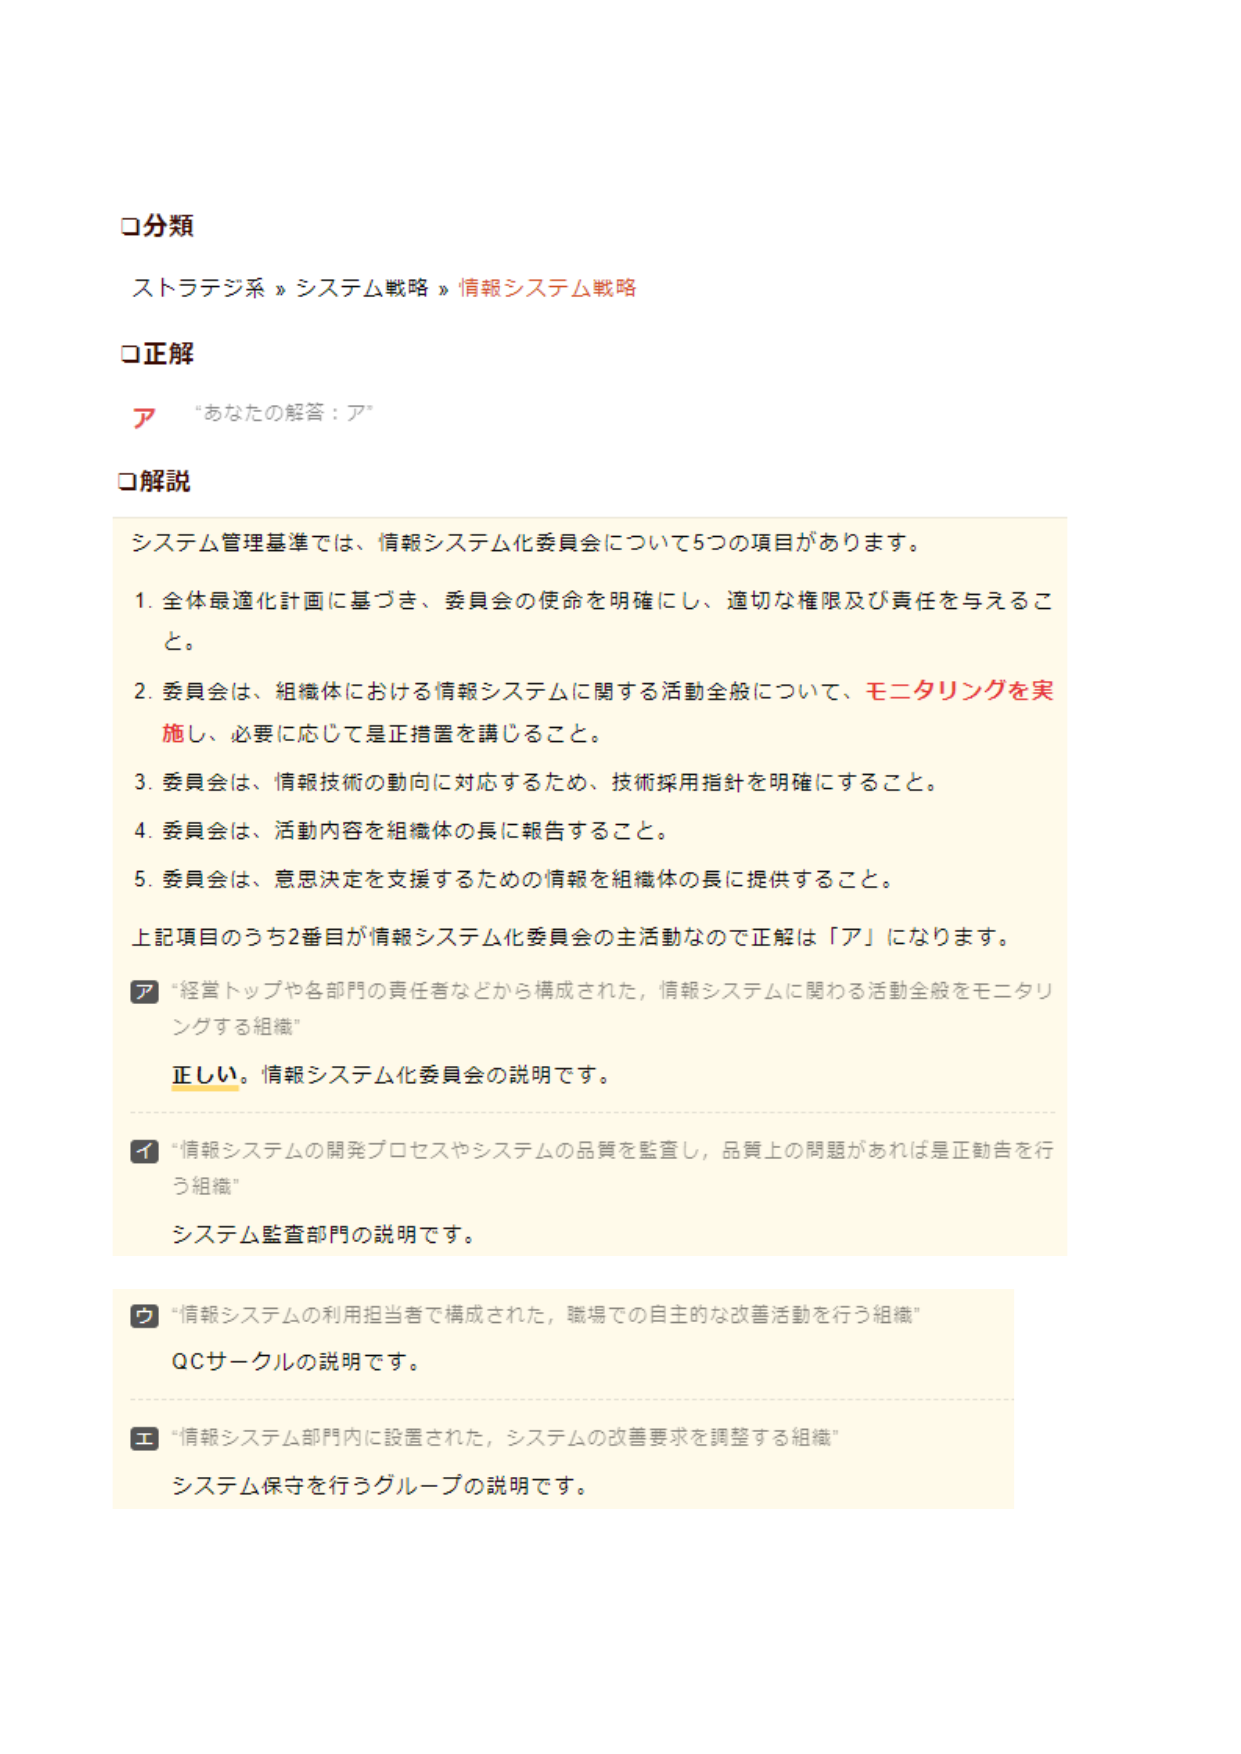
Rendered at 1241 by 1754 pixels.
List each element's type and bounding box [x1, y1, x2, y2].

picture [112, 202, 805, 445]
picture [112, 464, 1068, 1256]
picture [112, 1289, 1015, 1509]
